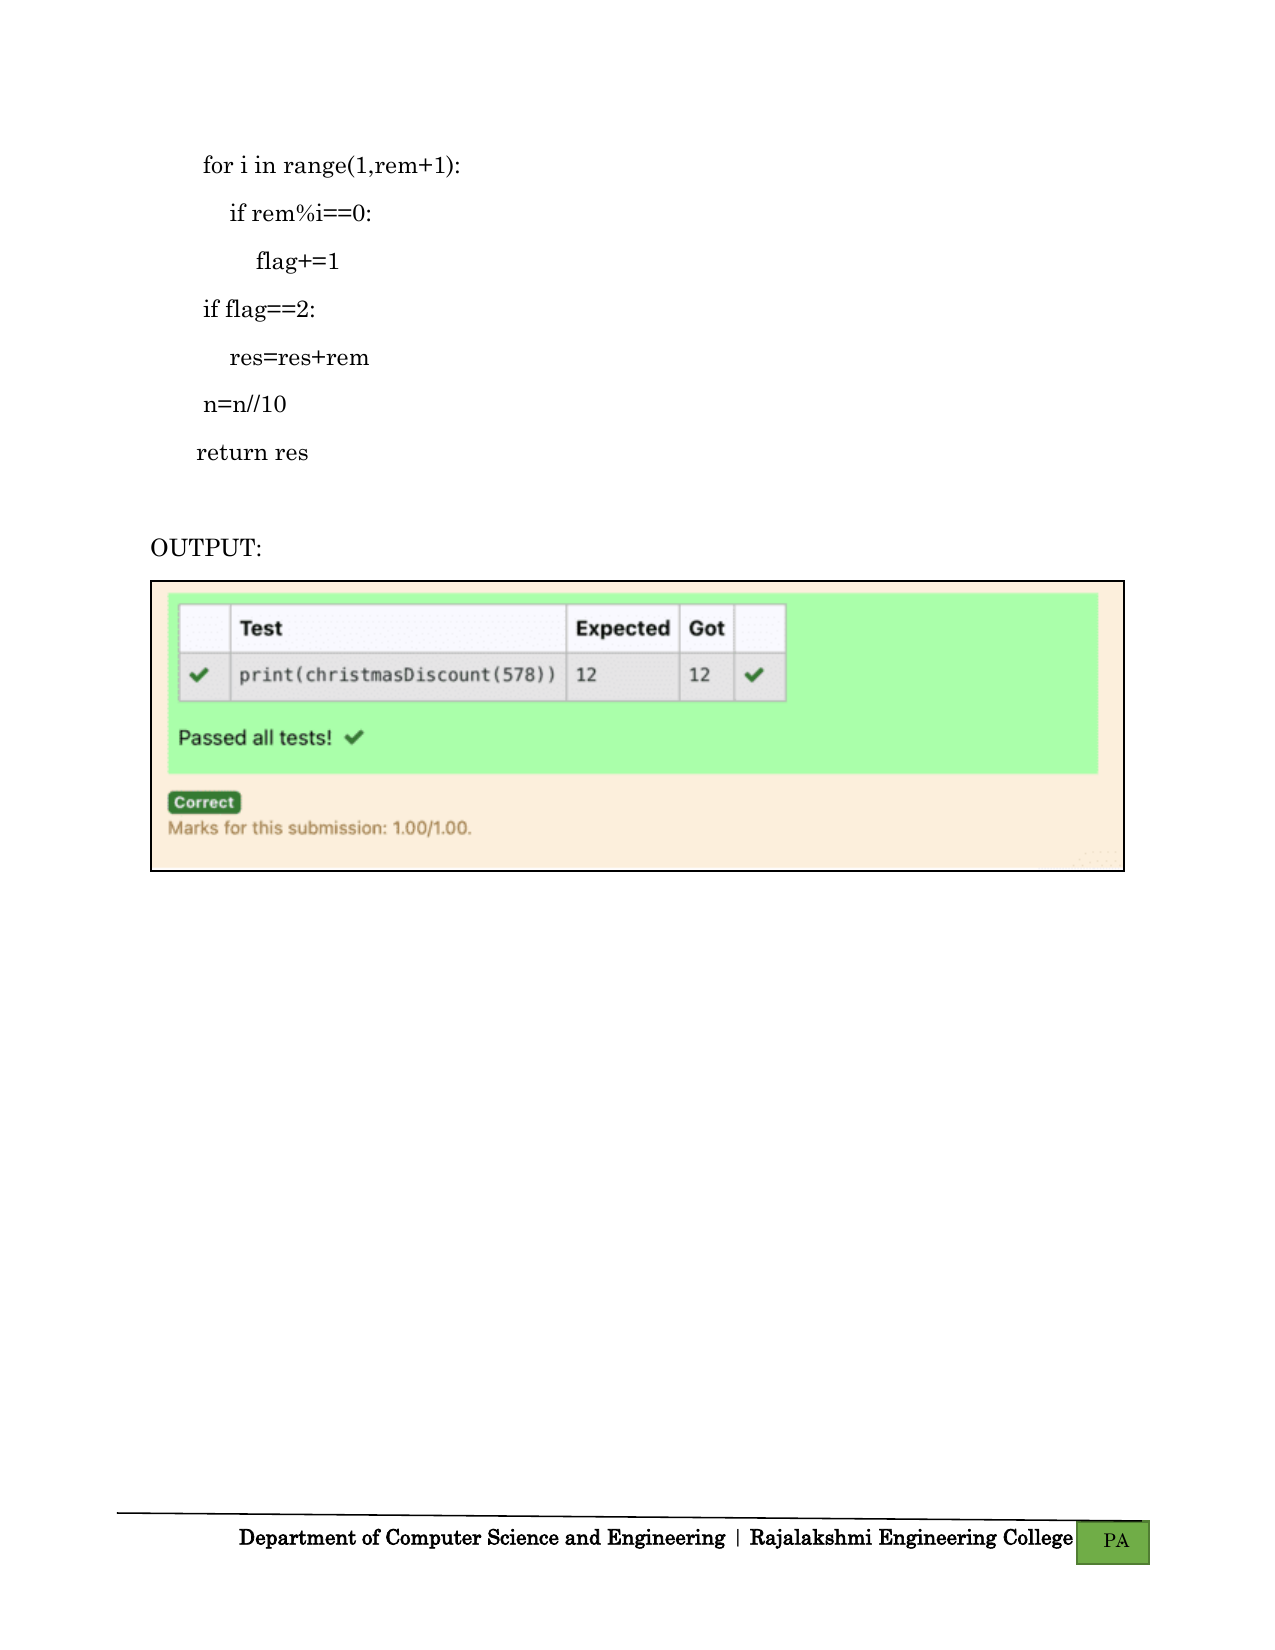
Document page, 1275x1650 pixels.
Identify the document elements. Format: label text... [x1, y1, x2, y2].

text flag+=1 [150, 246, 1125, 274]
text res=res+rem [150, 341, 1125, 370]
text for i in range(1,rem+1): [150, 150, 1125, 179]
picture [152, 582, 1123, 870]
text if rem%i==0: [150, 198, 1125, 227]
text if flag==2: [150, 293, 1125, 322]
text return res [150, 437, 1125, 466]
text n=n//10 [150, 389, 1125, 418]
text OUTPUT: [150, 532, 1125, 561]
